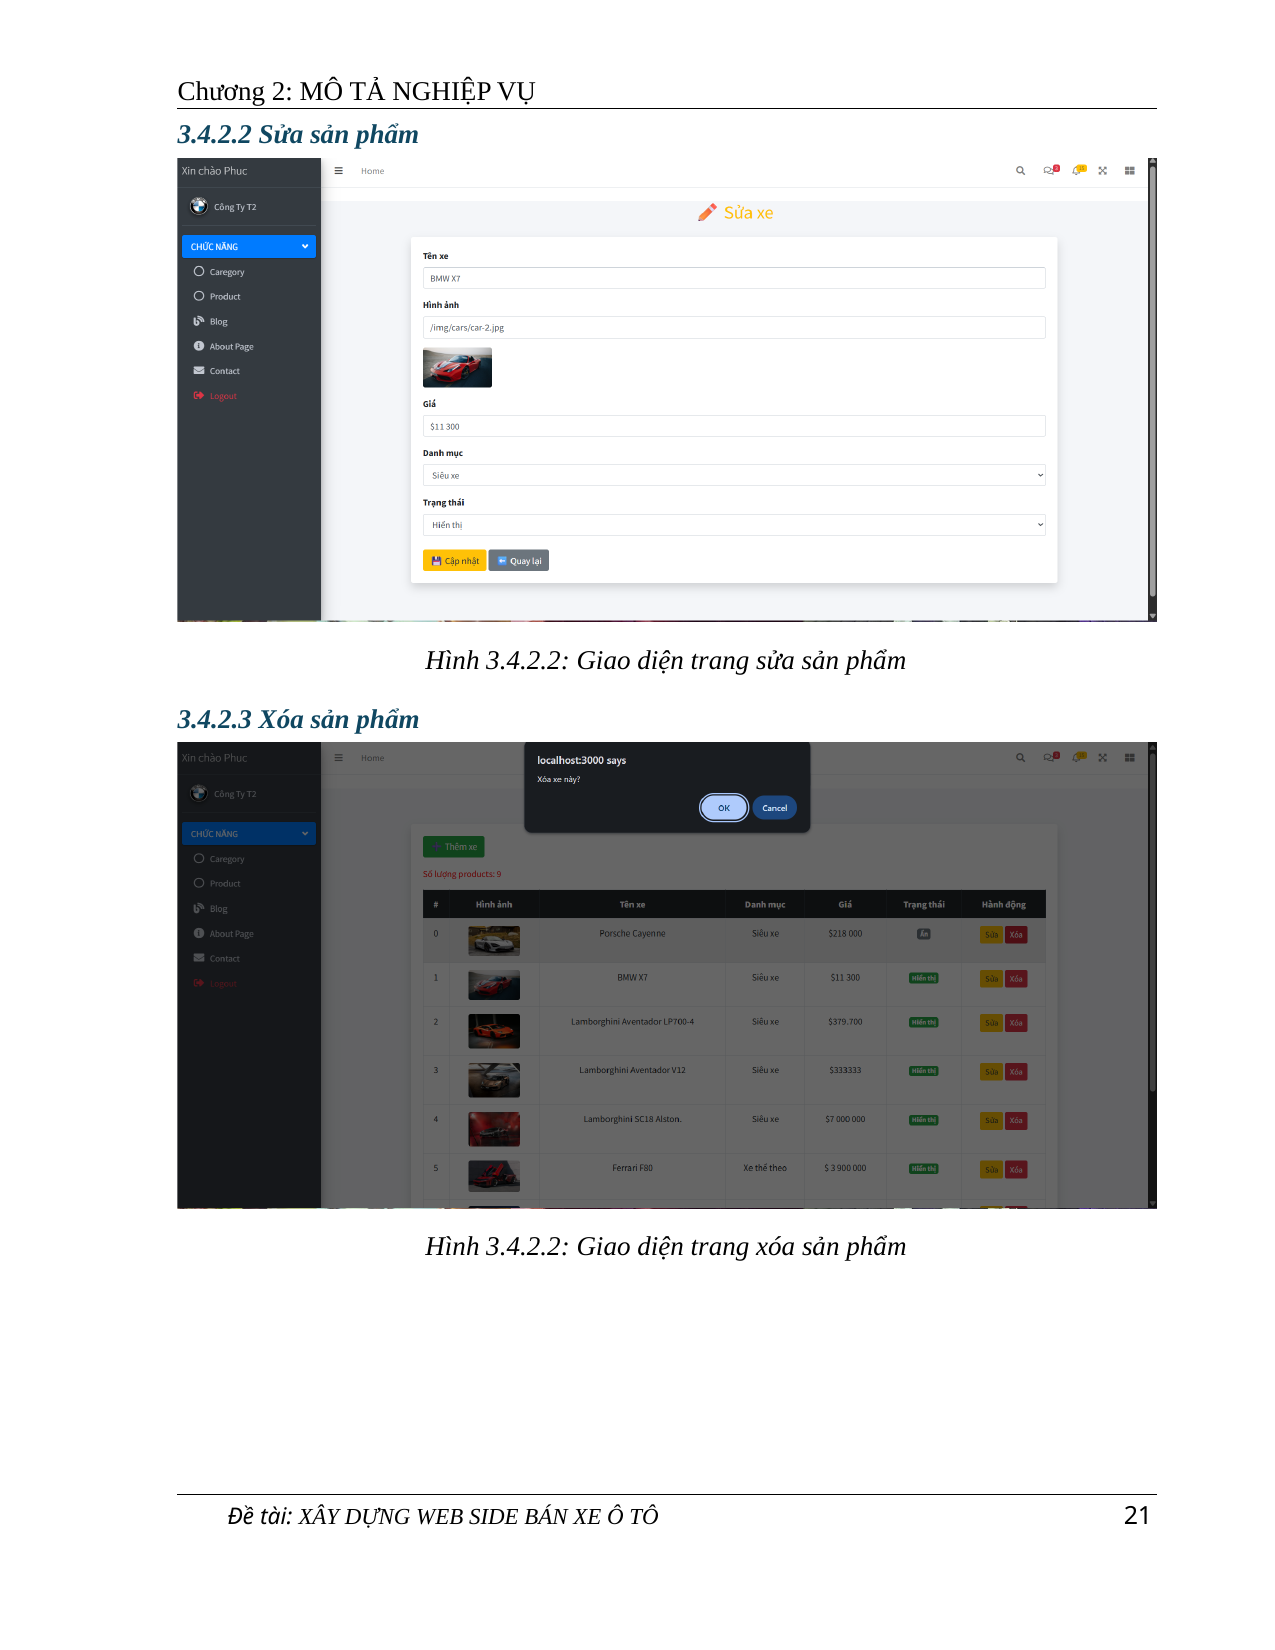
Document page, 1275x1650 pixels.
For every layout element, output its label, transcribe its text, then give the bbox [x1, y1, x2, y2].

text Hình 3.4.2.2: Giao diện trang xóa sản phẩm [177, 1230, 1157, 1261]
subtitle 3.4.2.3 Xóa sản phẩm [177, 703, 1157, 734]
picture [177, 742, 1157, 1209]
text Hình 3.4.2.2: Giao diện trang sửa sản phẩm [177, 644, 1157, 675]
subtitle 3.4.2.2 Sửa sản phẩm [177, 118, 1157, 149]
picture [177, 158, 1157, 622]
